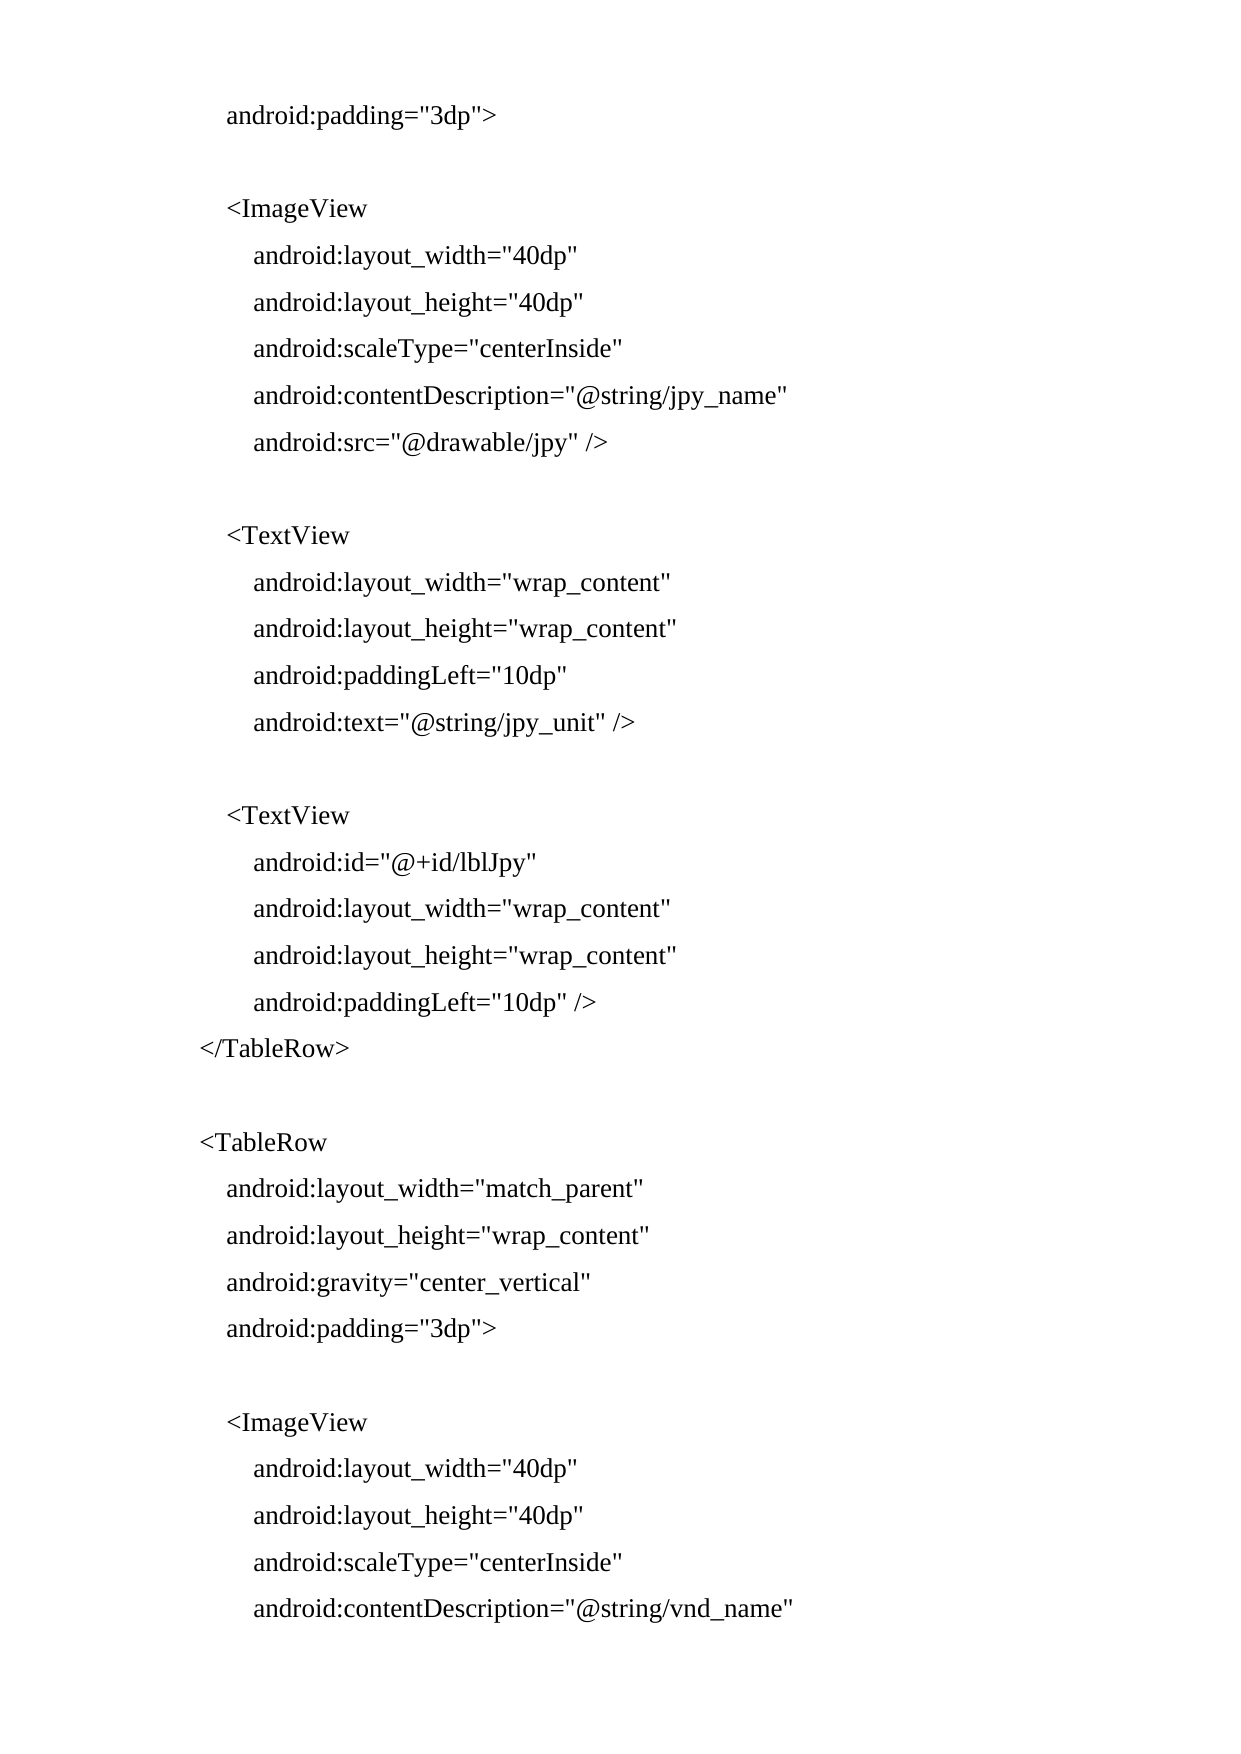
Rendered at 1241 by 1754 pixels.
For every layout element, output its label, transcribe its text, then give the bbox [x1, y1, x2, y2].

text <TextView [118, 799, 1152, 830]
text android:layout_height="40dp" [118, 286, 1152, 317]
text android:padding="3dp"> [118, 99, 1152, 130]
text android:contentDescription="@string/vnd_name" [118, 1592, 1152, 1623]
text android:id="@+id/lblJpy" [118, 846, 1152, 877]
text android:contentDescription="@string/jpy_name" [118, 379, 1152, 410]
text android:layout_width="40dp" [118, 1452, 1152, 1483]
text android:layout_height="40dp" [118, 1499, 1152, 1530]
text <ImageView [118, 192, 1152, 223]
text android:src="@drawable/jpy" /> [118, 426, 1152, 457]
text android:layout_width="40dp" [118, 239, 1152, 270]
text <TextView [118, 519, 1152, 550]
text android:gravity="center_vertical" [118, 1266, 1152, 1297]
text android:scaleType="centerInside" [118, 1546, 1152, 1577]
text android:layout_width="wrap_content" [118, 566, 1152, 597]
text android:paddingLeft="10dp" /> [118, 986, 1152, 1017]
text android:padding="3dp"> [118, 1312, 1152, 1343]
text android:layout_height="wrap_content" [118, 1219, 1152, 1250]
text android:layout_height="wrap_content" [118, 612, 1152, 643]
text <ImageView [118, 1406, 1152, 1437]
text android:layout_height="wrap_content" [118, 939, 1152, 970]
text <TableRow [118, 1126, 1152, 1157]
text android:text="@string/jpy_unit" /> [118, 706, 1152, 737]
text </TableRow> [118, 1032, 1152, 1063]
text android:layout_width="match_parent" [118, 1172, 1152, 1203]
text android:layout_width="wrap_content" [118, 892, 1152, 923]
text android:scaleType="centerInside" [118, 332, 1152, 363]
text android:paddingLeft="10dp" [118, 659, 1152, 690]
